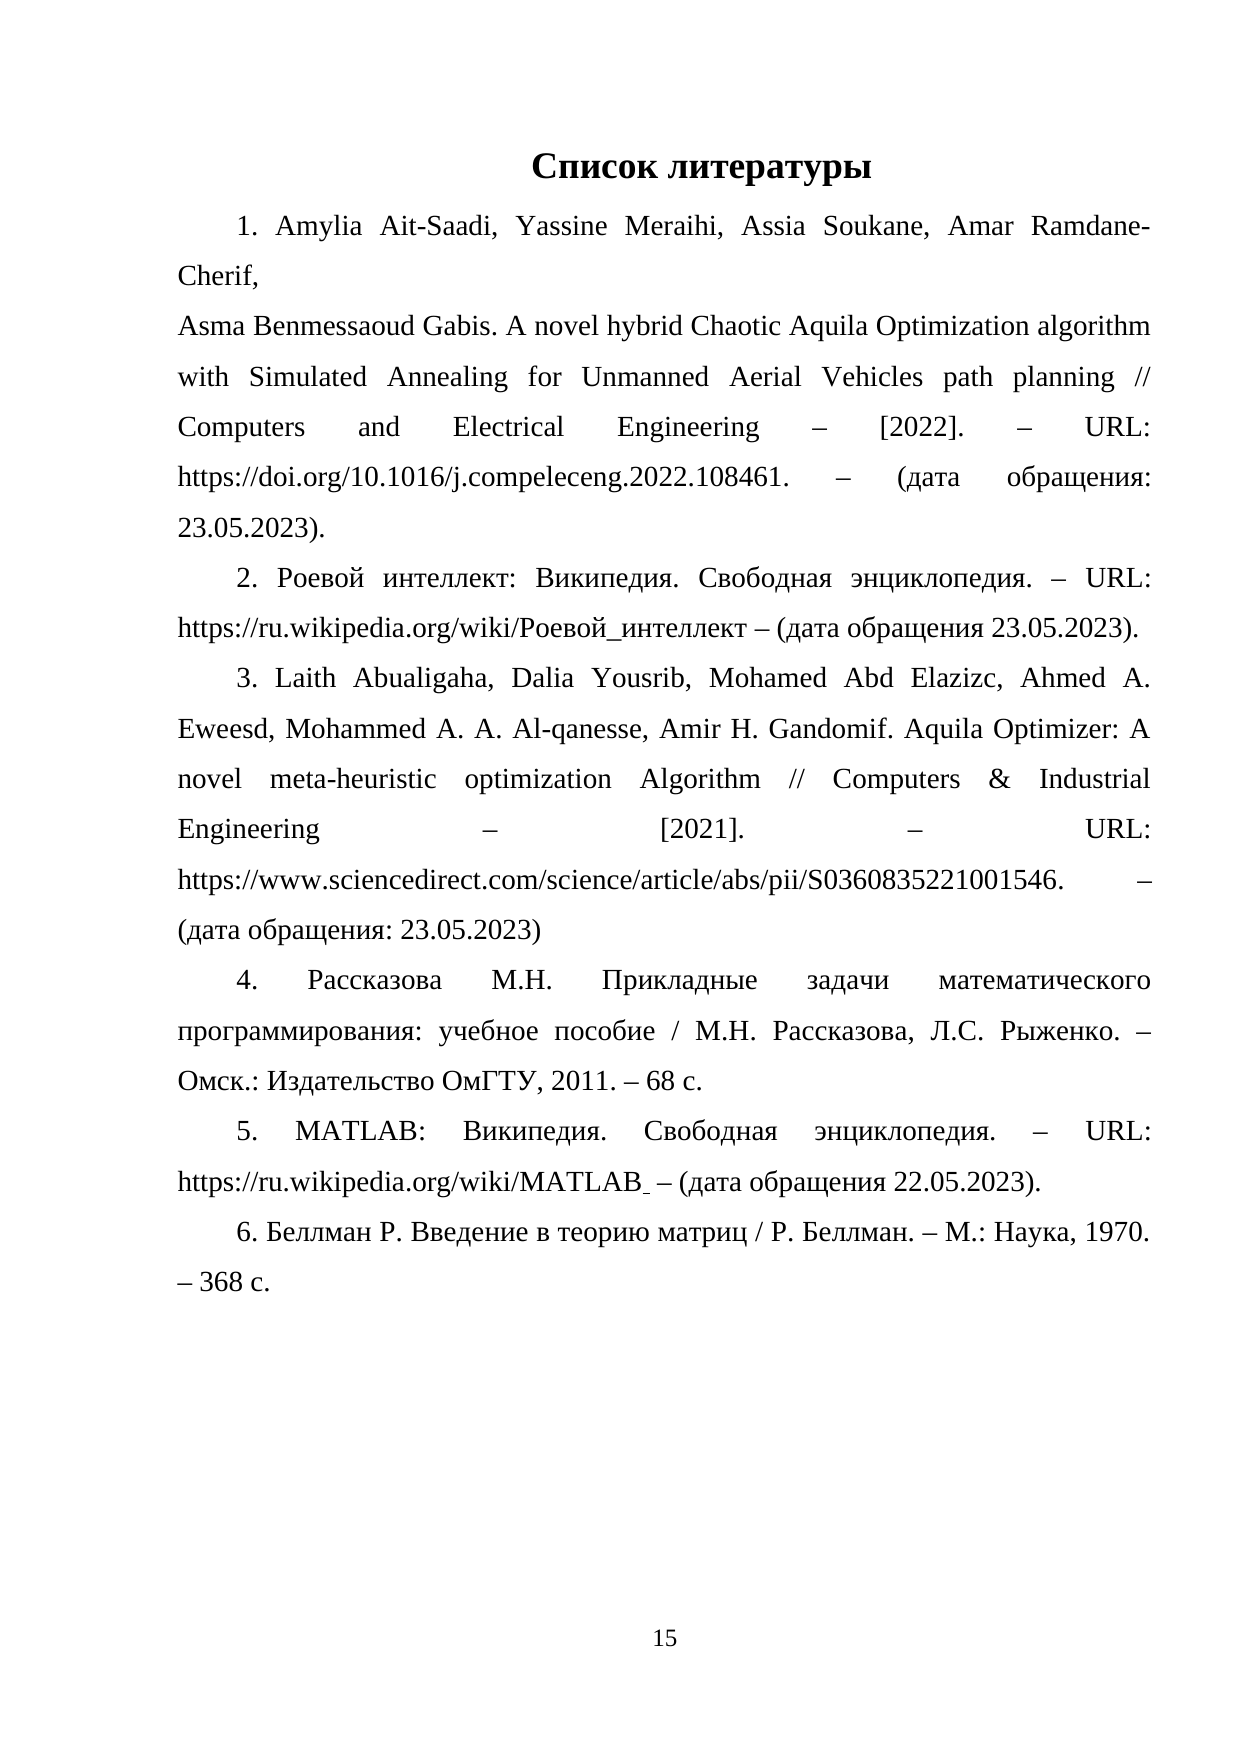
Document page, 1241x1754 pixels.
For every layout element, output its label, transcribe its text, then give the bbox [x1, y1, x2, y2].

text Asma Benmessaoud Gabis. A novel hybrid Chaotic Aquila Optimization algorithm with Simulated Annealing for Unmanned Aerial Vehicles path planning // Computers and Electrical Engineering – [2022]. – URL: https://doi.org/10.1016/j.compeleceng.2022.108461. – (дата обращения: 23.05.2023). [177, 308, 1152, 543]
text 2. Роевой интеллект: Википедия. Свободная энциклопедия. – URL: https://ru.wikipedia.org/wiki/Роевой_интеллект – (дата обращения 23.05.2023). [177, 560, 1152, 644]
text 1. Amylia Ait-Saadi, Yassine Meraihi, Assia Soukane, Amar Ramdane-Cherif, [177, 208, 1152, 292]
subtitle Список литературы [177, 143, 1152, 186]
text 3. Laith Abualigaha, Dalia Yousrib, Mohamed Abd Elazizc, Ahmed A. Eweesd, Mohammed A. A. Al-qanesse, Amir H. Gandomif. Aquila Optimizer: A novel meta-heuristic optimization Algorithm // Computers & Industrial Engineering – [2021]. – URL: https://www.sciencedirect.com/science/article/abs/pii/S0360835221001546. – (дата обращения: 23.05.2023) [177, 661, 1152, 946]
text 4. Рассказова М.Н. Прикладные задачи математического программирования: учебное пособие / М.Н. Рассказова, Л.С. Рыженко. – Омск.: Издательство ОмГТУ, 2011. – 68 c. [177, 962, 1152, 1097]
text 6. Беллман Р. Введение в теорию матриц / Р. Беллман. – М.: Наука, 1970. – 368 с. [177, 1214, 1152, 1298]
text 5. MATLAB: Википедия. Свободная энциклопедия. – URL: https://ru.wikipedia.org/wiki/MATLAB – (дата обращения 22.05.2023). [177, 1113, 1152, 1197]
